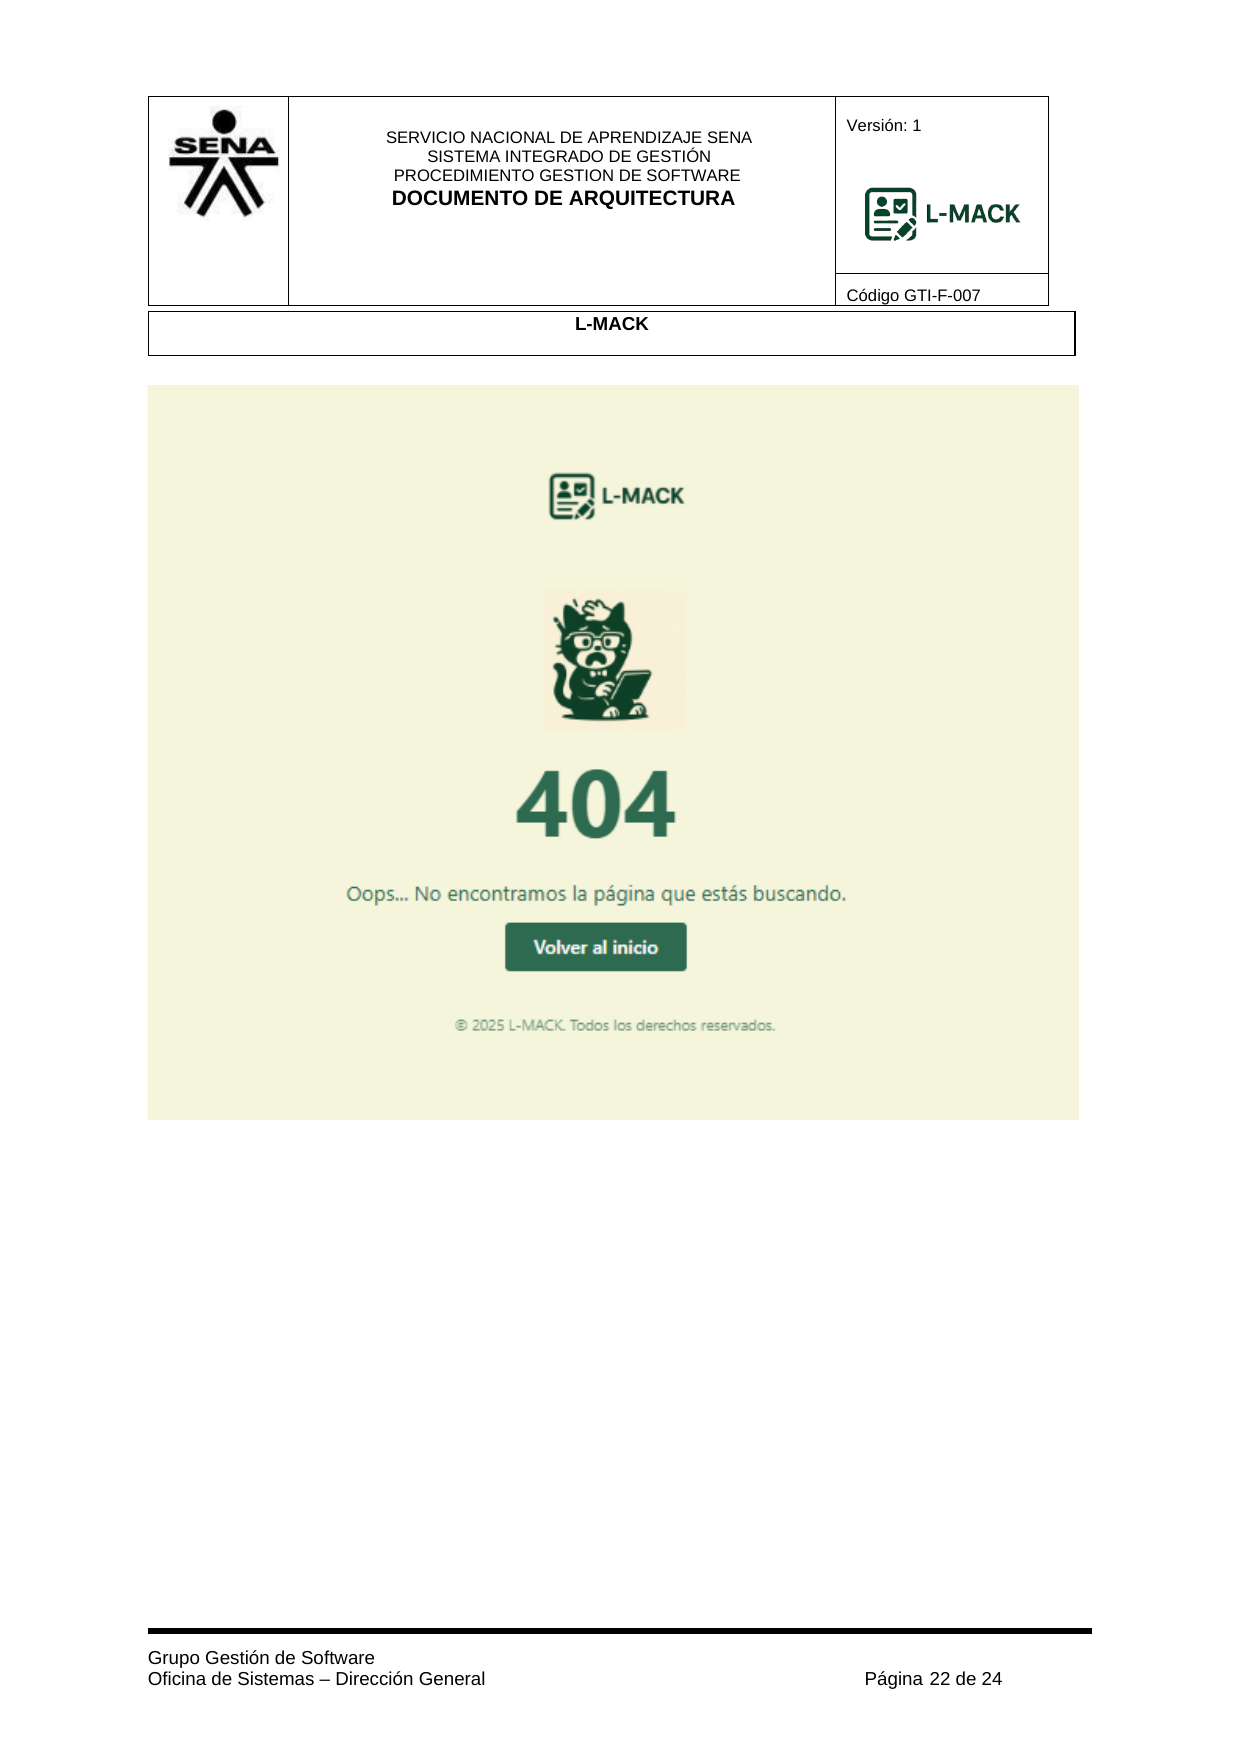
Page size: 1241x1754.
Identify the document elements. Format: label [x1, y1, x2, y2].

picture [846, 149, 1036, 274]
picture [167, 106, 281, 221]
picture [147, 385, 1079, 1120]
